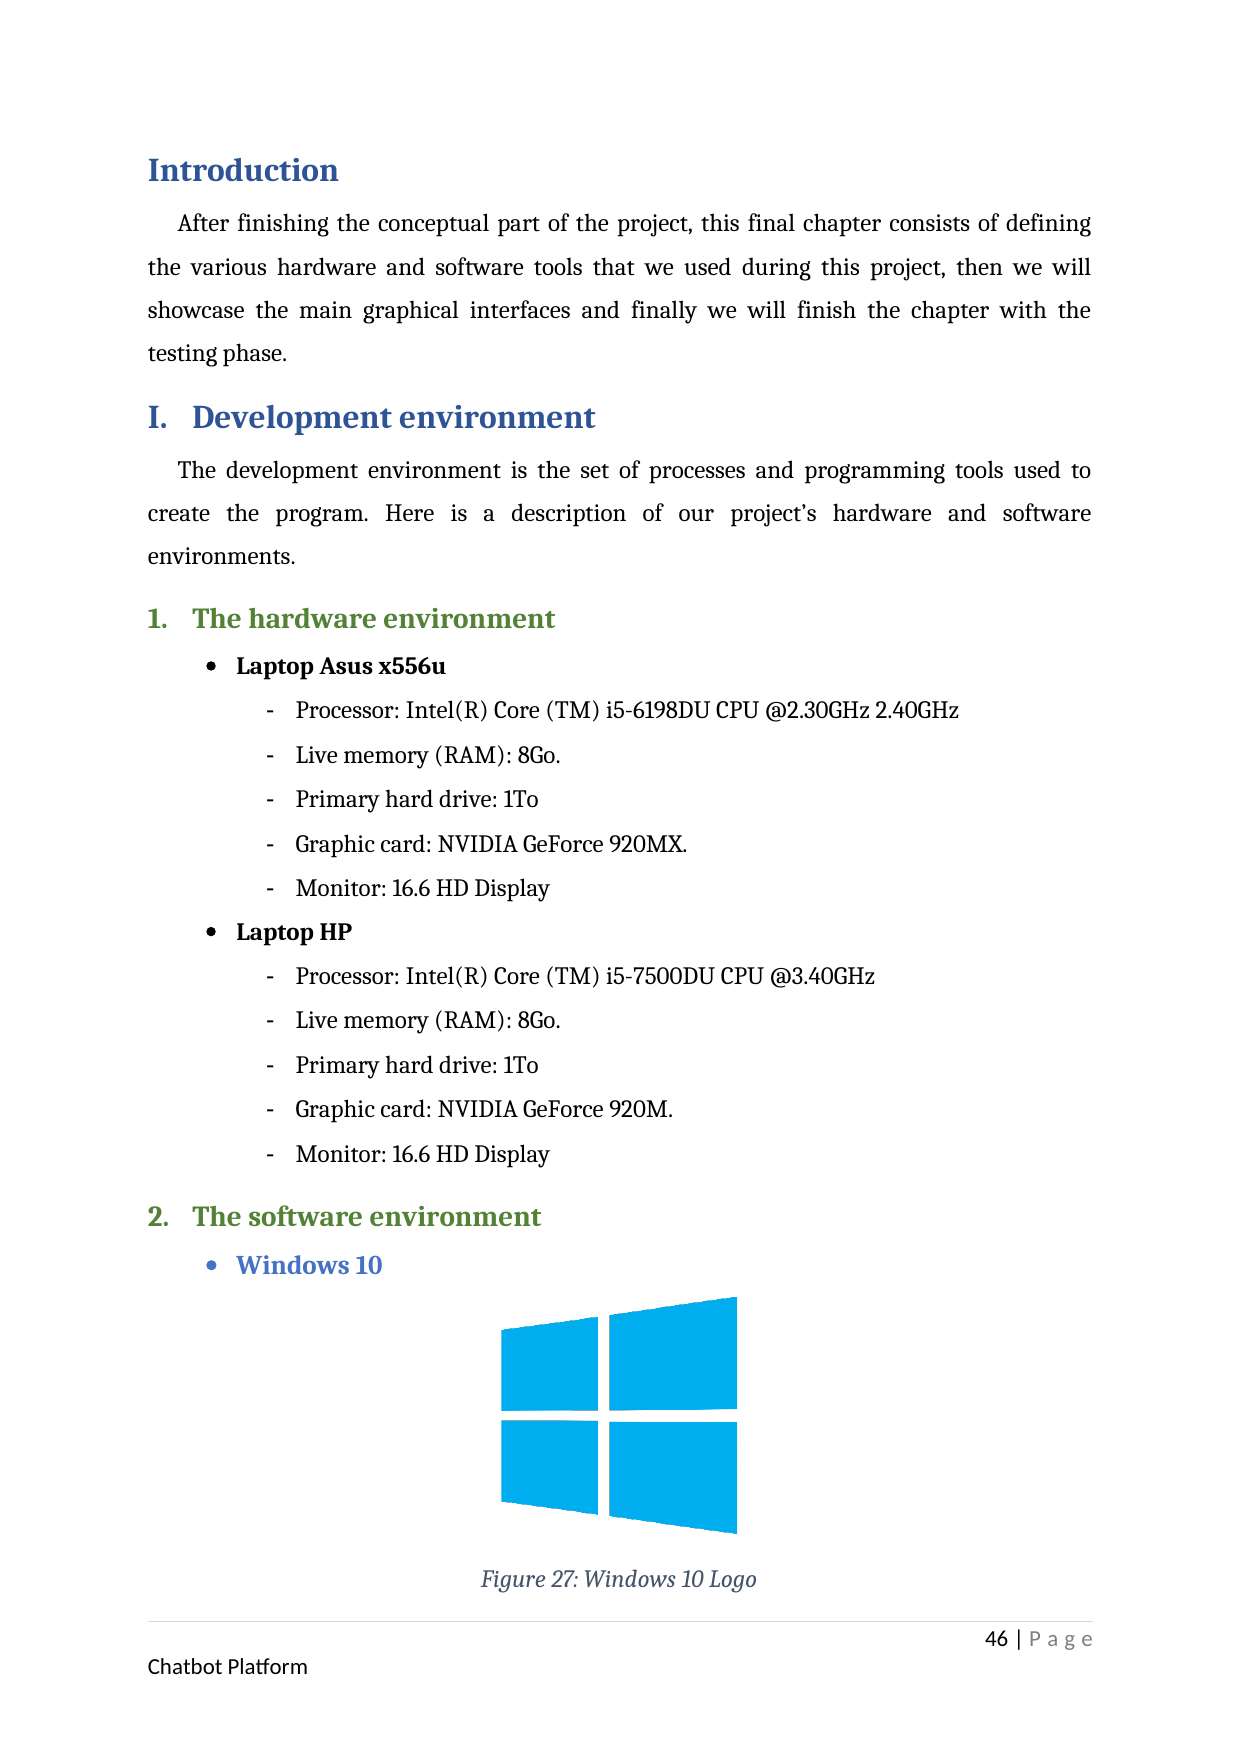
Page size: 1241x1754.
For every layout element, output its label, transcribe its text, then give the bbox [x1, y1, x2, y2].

subtitle Introduction [148, 152, 1093, 190]
list Windows 10 [207, 1250, 1093, 1281]
list Processor: Intel(R) Core (TM) i5-7500DU CPU @3.40GHz [266, 961, 1093, 991]
list Monitor: 16.6 HD Display [266, 873, 1093, 903]
picture [501, 1297, 739, 1535]
text After finishing the conceptual part of the project, this final chapter consists of defining the various hardware and software tools that we used during this project, then we will showcase the main graphical interfaces and finally we will finish the chapter with the testing phase. [148, 209, 1093, 367]
list Graphic card: NVIDIA GeForce 920MX. [266, 829, 1093, 858]
subtitle Development environment [148, 398, 1093, 437]
subtitle The software environment [148, 1200, 1093, 1233]
list Laptop HP [207, 918, 946, 947]
list Processor: Intel(R) Core (TM) i5-6198DU CPU @2.30GHz 2.40GHz [266, 695, 1093, 725]
list Live memory (RAM): 8Go. [266, 1005, 1093, 1035]
text Figure 27: Windows 10 Logo [148, 1565, 1093, 1594]
list Primary hard drive: 1To [266, 784, 1093, 814]
list Laptop Asus x556u [207, 652, 946, 681]
list Primary hard drive: 1To [266, 1050, 1093, 1079]
list Live memory (RAM): 8Go. [266, 740, 1093, 769]
list Monitor: 16.6 HD Display [266, 1139, 1093, 1168]
text The development environment is the set of processes and programming tools used to create the program. Here is a description of our project’s hardware and software environments. [148, 456, 1093, 571]
list Graphic card: NVIDIA GeForce 920M. [266, 1094, 1093, 1124]
subtitle The hardware environment [148, 602, 1093, 636]
